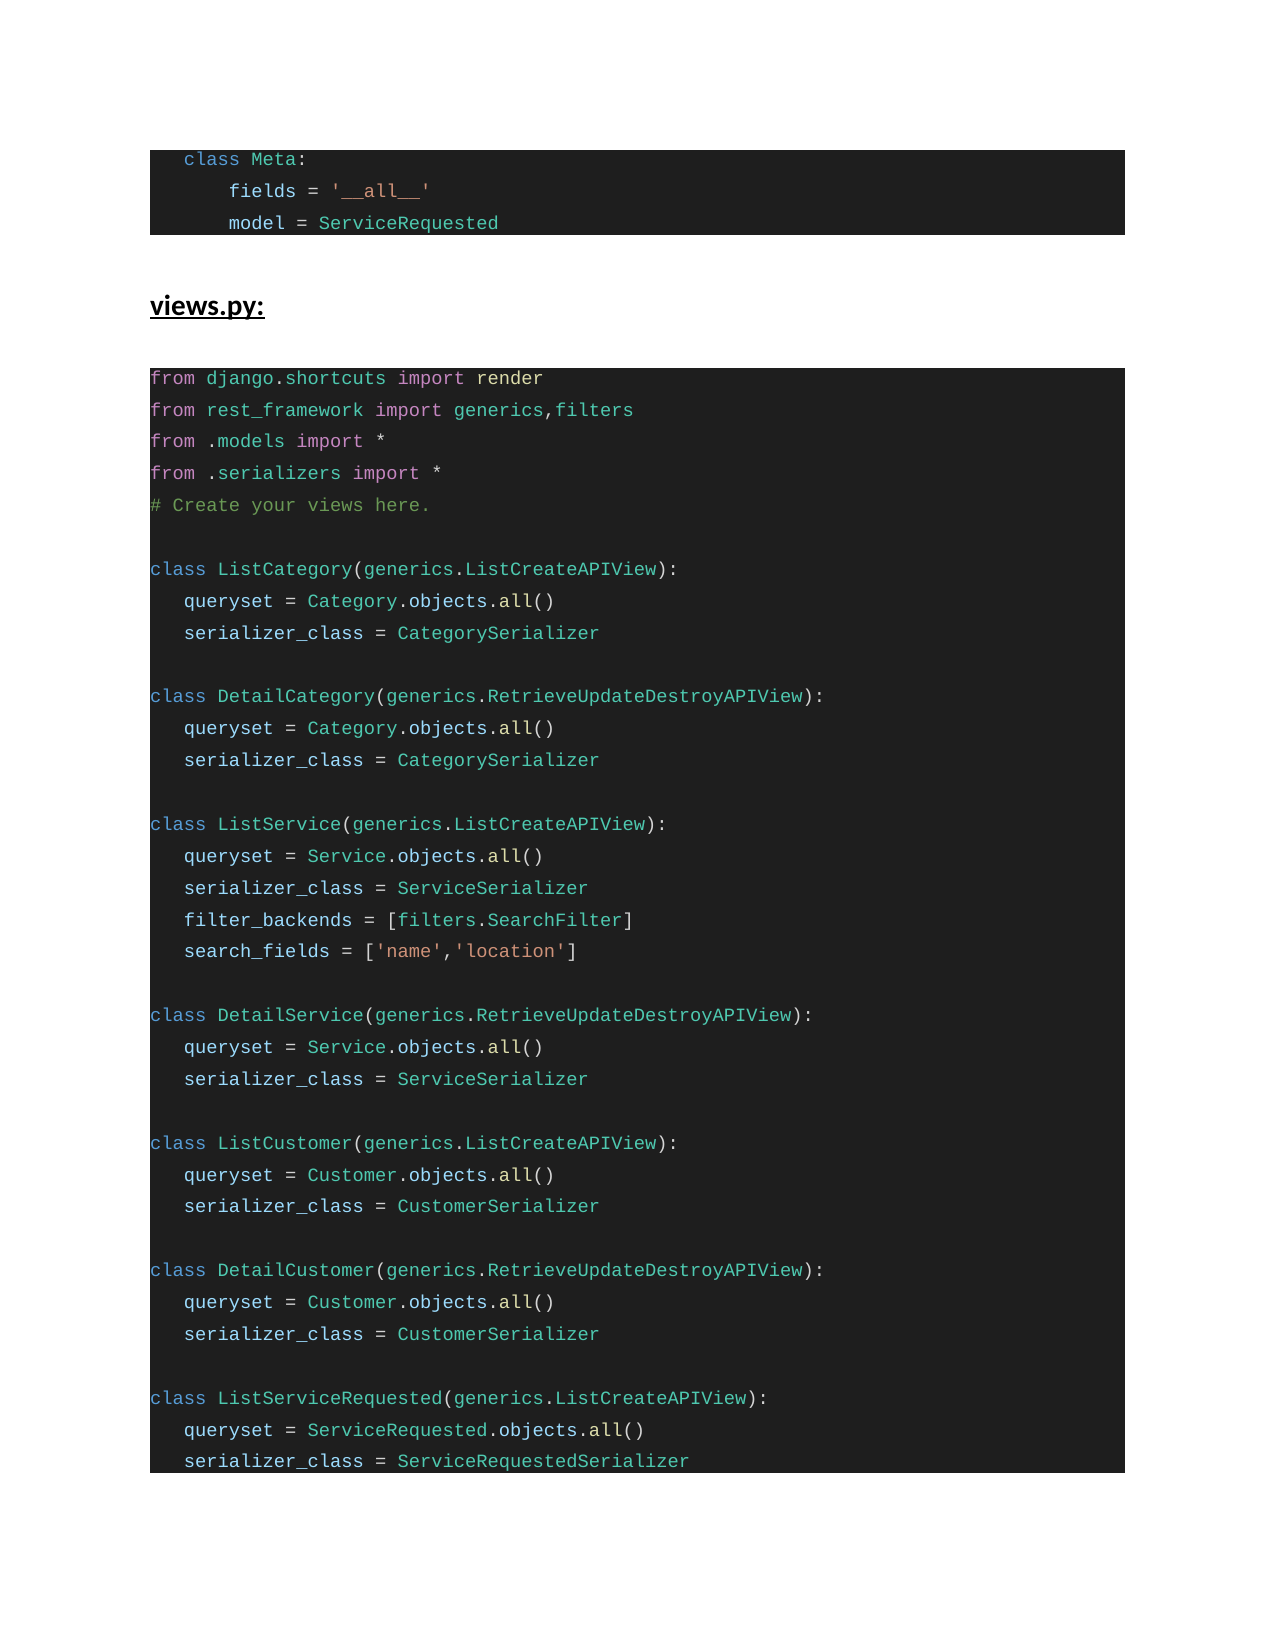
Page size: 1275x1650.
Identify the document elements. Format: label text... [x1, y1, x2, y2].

text class ListService(generics.ListCreateAPIView): [150, 815, 1125, 836]
text views.py: [150, 287, 1125, 322]
text class DetailCustomer(generics.RetrieveUpdateDestroyAPIView): [150, 1261, 1125, 1282]
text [150, 1452, 1125, 1473]
text from rest_framework import generics,filters [150, 400, 1125, 422]
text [150, 1420, 1125, 1442]
text class ListServiceRequested(generics.ListCreateAPIView): [150, 1388, 1125, 1410]
text class ListCustomer(generics.ListCreateAPIView): [150, 1133, 1125, 1155]
text serializer_class = CategorySerializer [150, 751, 1125, 772]
text queryset = Customer.objects.all() [150, 1165, 1125, 1187]
text serializer_class = CustomerSerializer [150, 1325, 1125, 1346]
text fields = '__all__' [150, 182, 1125, 203]
text serializer_class = ServiceSerializer [150, 1070, 1125, 1091]
text model = ServiceRequested [150, 214, 1125, 235]
text class DetailCategory(generics.RetrieveUpdateDestroyAPIView): [150, 687, 1125, 708]
text class DetailService(generics.RetrieveUpdateDestroyAPIView): [150, 1006, 1125, 1027]
text queryset = Customer.objects.all() [150, 1293, 1125, 1314]
text from django.shortcuts import render [150, 368, 1125, 390]
text search_fields = ['name','location'] [150, 942, 1125, 963]
text queryset = Service.objects.all() [150, 1038, 1125, 1059]
text class ListCategory(generics.ListCreateAPIView): [150, 560, 1125, 581]
text filter_backends = [filters.SearchFilter] [150, 910, 1125, 932]
text serializer_class = ServiceSerializer [150, 878, 1125, 900]
text serializer_class = CustomerSerializer [150, 1197, 1125, 1218]
text serializer_class = CategorySerializer [150, 623, 1125, 645]
text queryset = Category.objects.all() [150, 592, 1125, 613]
text from .serializers import * [150, 464, 1125, 485]
text from .models import * [150, 432, 1125, 453]
text # Create your views here. [150, 496, 1125, 517]
text queryset = Category.objects.all() [150, 719, 1125, 740]
text class Meta: [150, 150, 1125, 171]
text queryset = Service.objects.all() [150, 847, 1125, 868]
